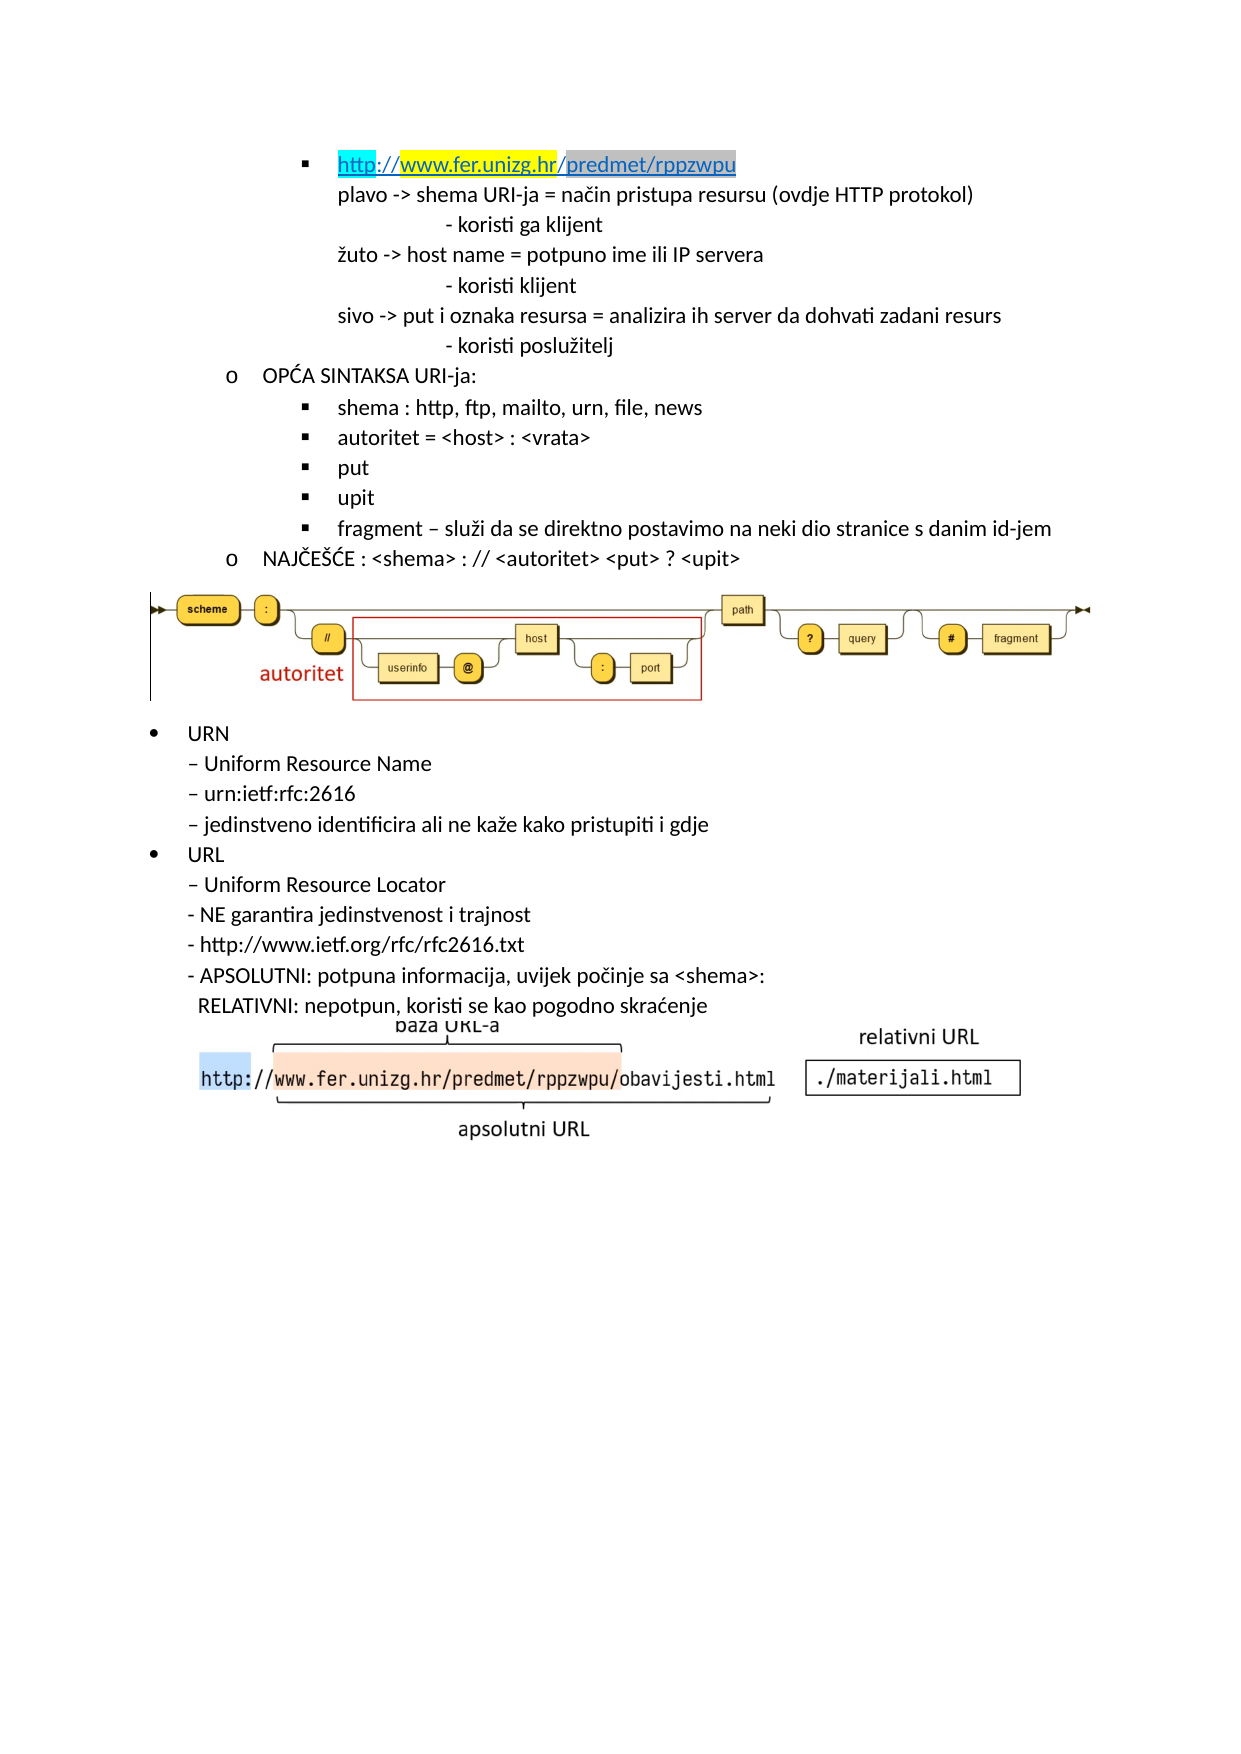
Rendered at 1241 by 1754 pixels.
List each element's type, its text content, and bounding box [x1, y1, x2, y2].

picture [150, 592, 1091, 701]
list fragment – služi da se direktno postavimo na neki dio stranice s danim id-jem [300, 514, 1090, 542]
list upit [300, 483, 1090, 512]
list http://www.fer.unizg.hr/predmet/rppzwpu plavo -> shema URI-ja = način pristupa resursu (ovdje HTTP protokol) - koristi ga klijent žuto -> host name = potpuno ime ili IP servera - koristi klijent sivo -> put i oznaka resursa = analizira ih server da dohvati zadani resurs - koristi poslužitelj [300, 150, 1090, 359]
list OPĆA SINTAKSA URI-ja: [225, 361, 1090, 391]
list URN – Uniform Resource Name – urn:ietf:rfc:2616 – jedinstveno identificira ali ne kaže kako pristupiti i gdje [150, 719, 1090, 838]
list NAJČEŠĆE : <shema> : // <autoritet> <put> ? <upit> [225, 544, 1090, 573]
list shema : http, ftp, mailto, urn, file, news [300, 393, 1090, 421]
list autoritet = <host> : <vrata> [300, 423, 1090, 451]
picture [192, 1021, 1042, 1151]
list put [300, 453, 1090, 481]
